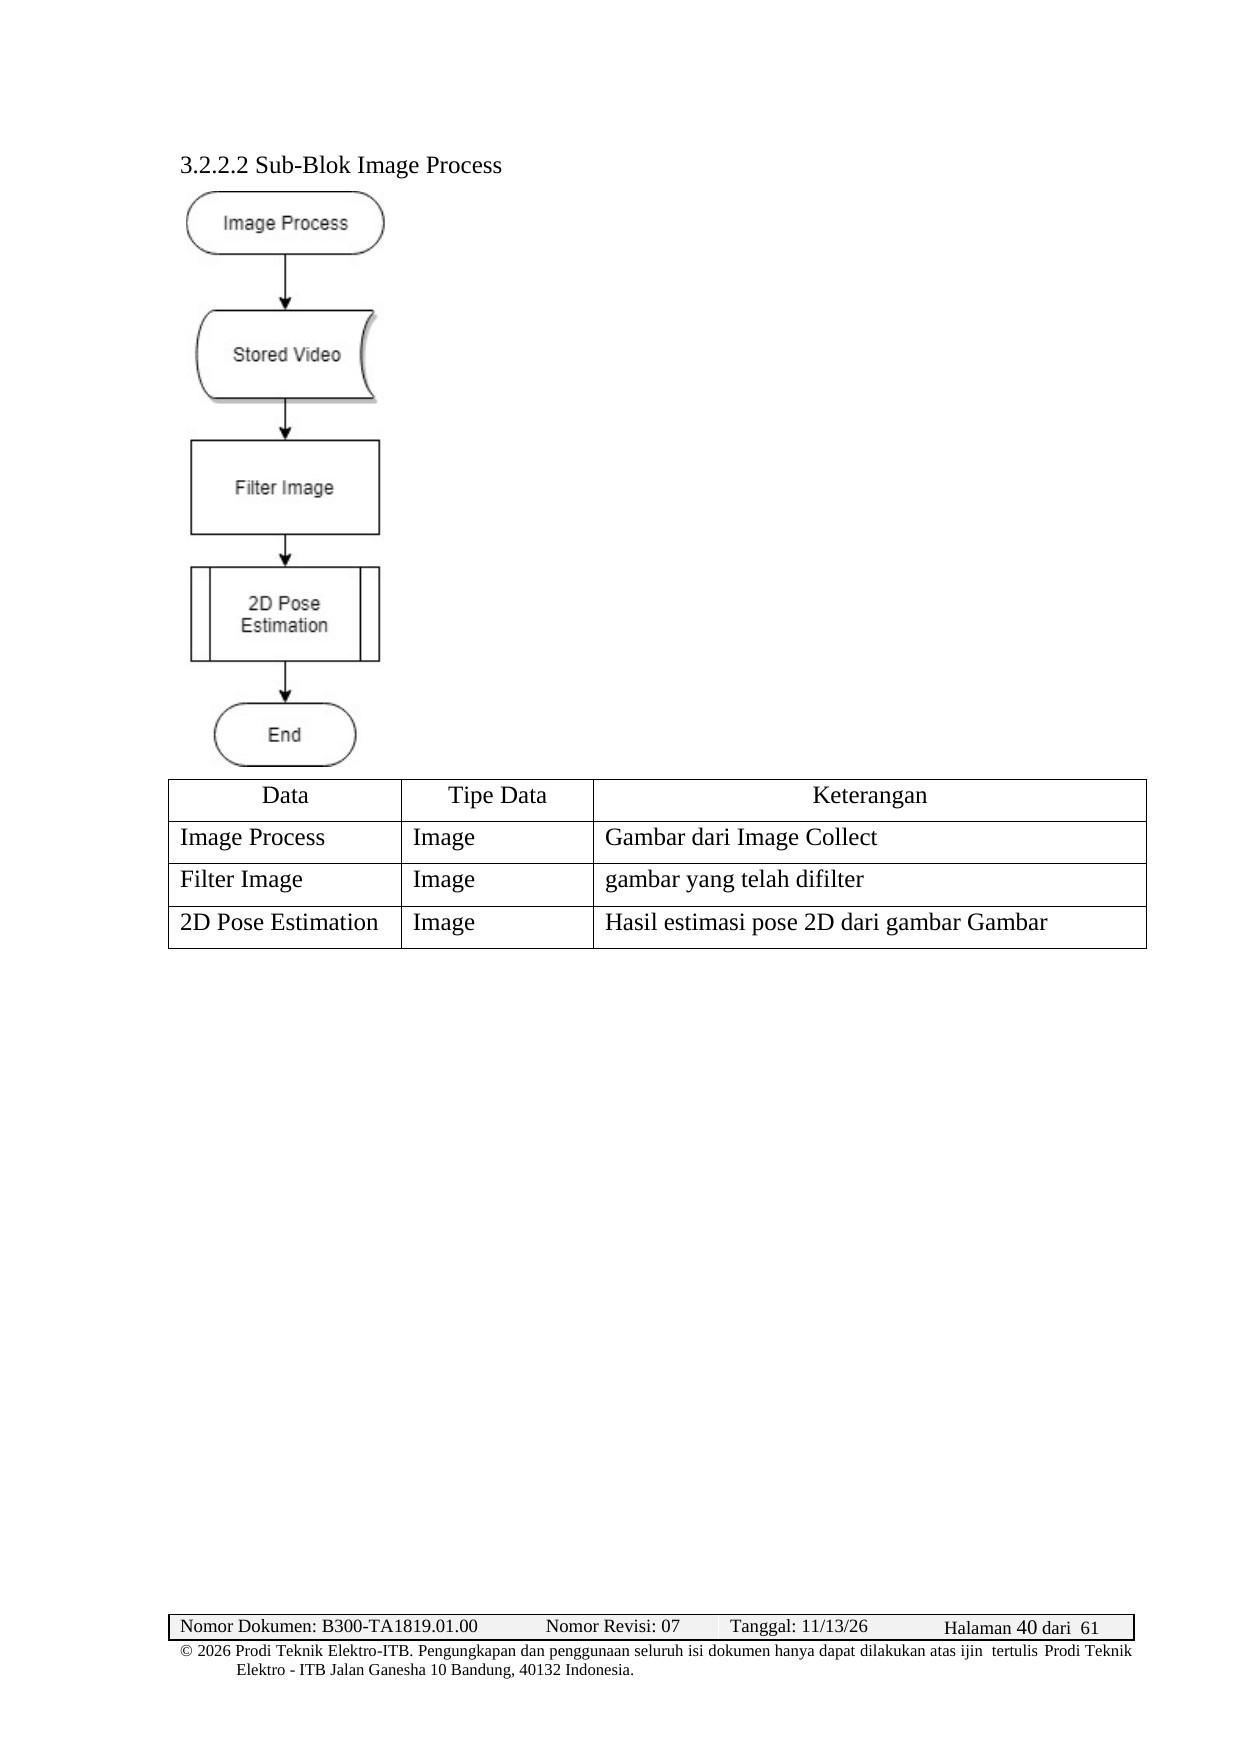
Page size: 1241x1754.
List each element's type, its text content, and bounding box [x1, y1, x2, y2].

table_cell Image Process [169, 822, 401, 863]
table_cell Hasil estimasi pose 2D dari gambar Gambar [594, 907, 1146, 948]
table_cell Image [402, 864, 593, 906]
table_header Tipe Data [402, 780, 593, 821]
table_cell Image [402, 907, 593, 948]
table_header Data [169, 780, 401, 821]
table_cell Image [402, 822, 593, 863]
table_cell Filter Image [169, 864, 401, 906]
table_cell Gambar dari Image Collect [594, 822, 1146, 863]
text 3.2.2.2 Sub-Blok Image Process [180, 150, 1090, 179]
table_cell gambar yang telah difilter [594, 864, 1146, 906]
picture [186, 191, 385, 767]
table_header Keterangan [594, 780, 1146, 821]
table_cell 2D Pose Estimation [169, 907, 401, 948]
